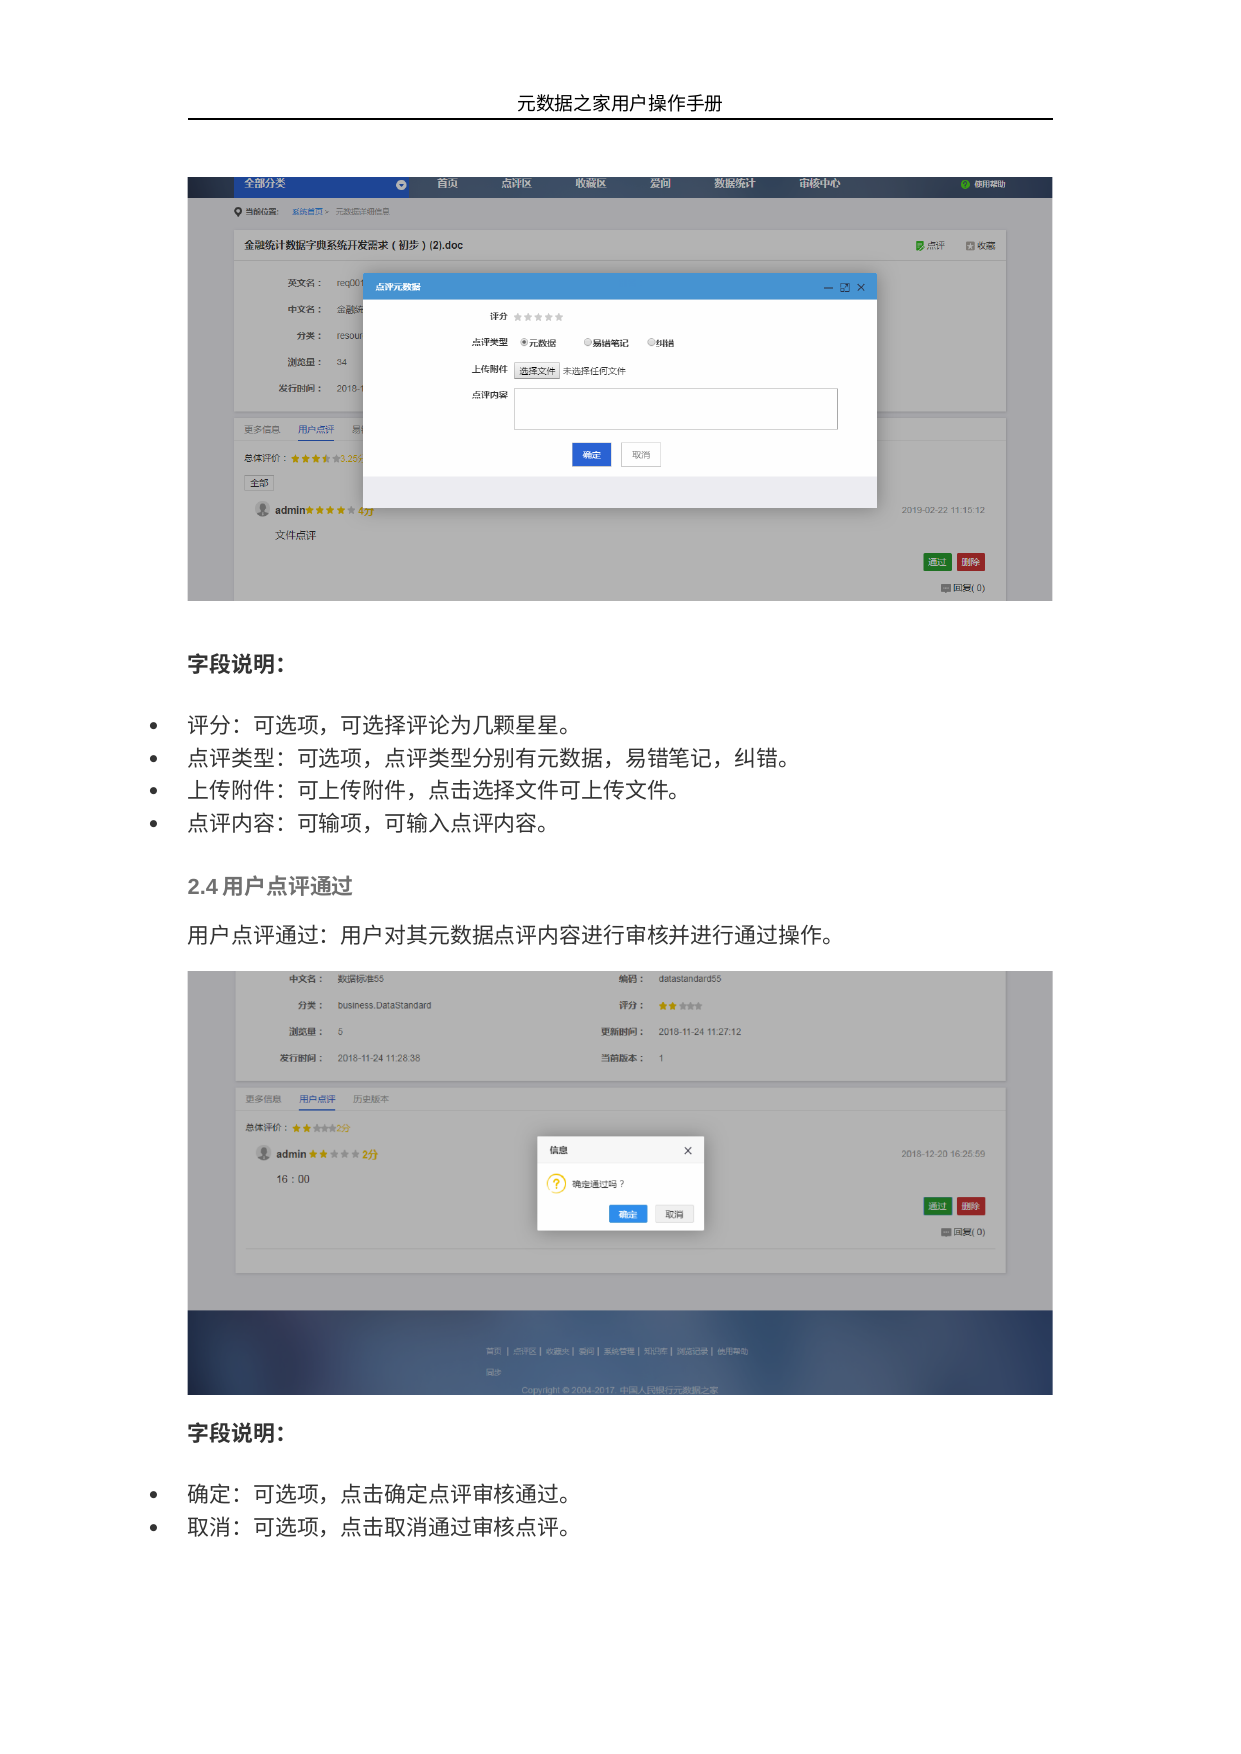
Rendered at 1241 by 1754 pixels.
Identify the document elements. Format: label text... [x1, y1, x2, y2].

text 用户点评通过：用户对其元数据点评内容进行审核并进行通过操作。 [187, 918, 1053, 950]
list 上传附件：可上传附件，点击选择文件可上传文件。 [150, 773, 1053, 805]
text 字段说明： [187, 646, 1053, 679]
list 评分：可选项，可选择评论为几颗星星。 [150, 708, 1053, 740]
subtitle 2.4用户点评通过 [187, 869, 1053, 901]
list 取消：可选项，点击取消通过审核点评。 [150, 1509, 1053, 1542]
picture [187, 971, 1053, 1395]
list 点评内容：可输项，可输入点评内容。 [150, 805, 1053, 838]
list 点评类型：可选项，点评类型分别有元数据，易错笔记，纠错。 [150, 740, 1053, 773]
picture [187, 177, 1053, 601]
text 字段说明： [187, 1415, 1053, 1448]
list 确定：可选项，点击确定点评审核通过。 [150, 1477, 1053, 1509]
